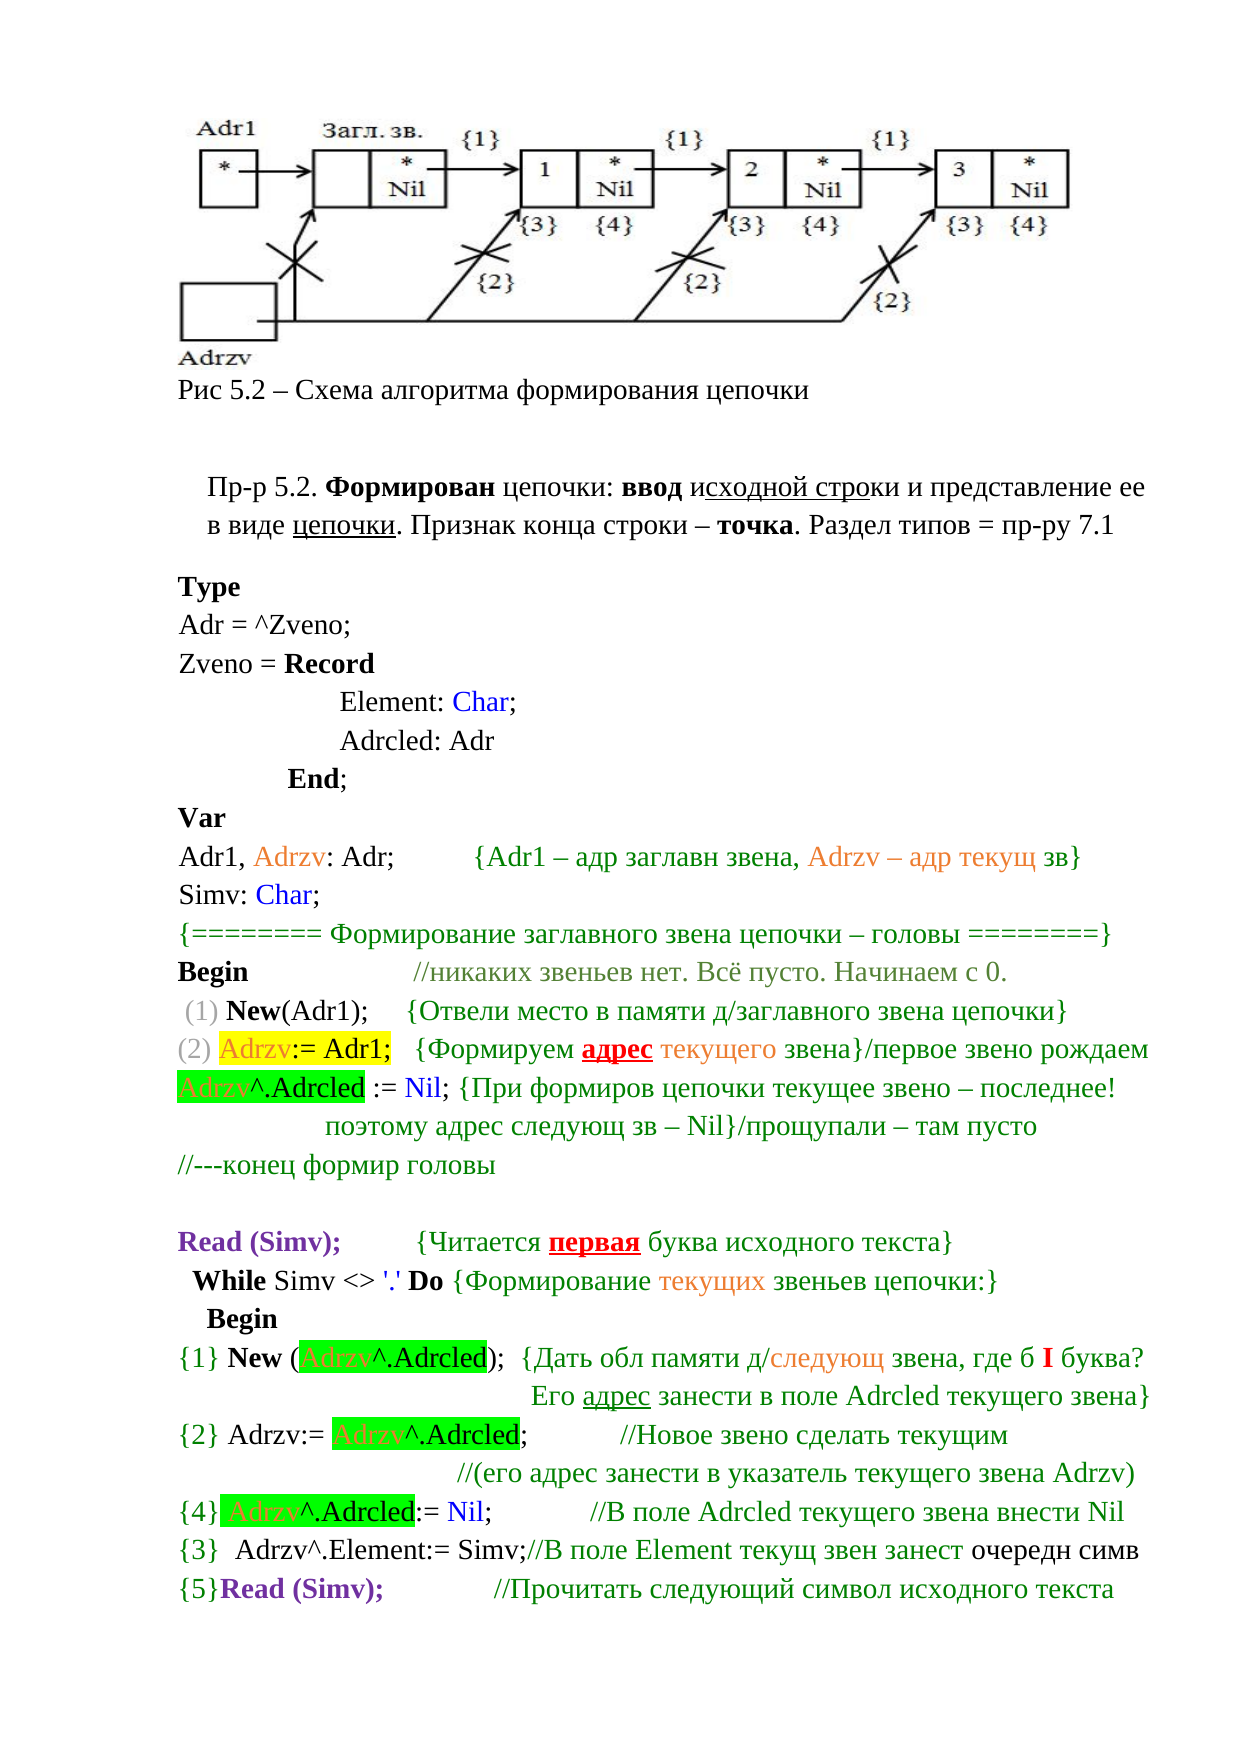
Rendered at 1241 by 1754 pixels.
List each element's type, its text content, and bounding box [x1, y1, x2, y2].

text Begin //никаких звеньев нет. Всё пусто. Начинаем с 0. [177, 954, 1152, 988]
text Adr1, Adrzv: Adr; {Adr1 – адр заглавн звена, Adrzv – адр текущ зв} [177, 839, 1152, 872]
text Adrzv^.Adrcled := Nil; {При формиров цепочки текущее звено – последнее! [365, 1070, 1152, 1103]
text {1} New (Adrzv^.Adrcled); {Дать обл памяти д/следующ звена, где б I буква? [487, 1340, 1152, 1373]
text Element: Char; [177, 684, 1152, 718]
text Adrcled: Adr [177, 723, 1152, 757]
text поэтому адрес следующ зв – Nil}/прощупали – там пусто [252, 1108, 1152, 1142]
text Пр-р 5.2. Формирован цепочки: ввод исходной строки и представление ее в виде цепочки. Признак конца строки – точка. Раздел типов = пр-ру 7.1 [207, 469, 1152, 540]
text While Simv <> '.' Do {Формирование текущих звеньев цепочки:} [177, 1263, 1152, 1296]
text {5}Read (Simv); //Прочитать следующий символ исходного текста [177, 1571, 1152, 1604]
text Var [177, 800, 1152, 834]
text //(его адрес занести в указатель текущего звена Adrzv) [177, 1455, 1152, 1489]
text {2} Adrzv:= Adrzv^.Adrcled; //Новое звено сделать текущим [520, 1417, 1152, 1450]
text {3} Adrzv^.Element:= Simv;//В поле Element текущ звен занест очередн симв [177, 1532, 1152, 1566]
text {======== Формирование заглавного звена цепочки – головы ========} [177, 916, 1152, 949]
text Begin [177, 1301, 1152, 1335]
text (2) Adrzv:= Adr1; {Формируем адрес текущего звена}/первое звено рождаем [391, 1031, 1152, 1065]
subtitle Рис 5.2 – Схема алгоритма формирования цепочки [177, 372, 1144, 406]
picture [177, 118, 1081, 370]
text (1) New(Adr1); {Отвели место в памяти д/заглавного звена цепочки} [177, 993, 1152, 1026]
text {4} Adrzv^.Adrcled:= Nil; //В поле Adrcled текущего звена внести Nil [415, 1494, 1152, 1527]
text //---конец формир головы [177, 1147, 1152, 1181]
text Type [177, 569, 1152, 602]
text End; [178, 762, 1152, 795]
text Его адрес занести в поле Adrcled текущего звена} [177, 1378, 1152, 1412]
text Zveno = Record [177, 646, 1152, 679]
text Adr = ^Zveno; [177, 607, 1152, 641]
text Read (Simv); {Читается первая буква исходного текста} [177, 1224, 1152, 1258]
text {2} Adrzv:= Adrzv^.Adrcled; //Новое звено сделать текущим [177, 1417, 332, 1450]
text Simv: Char; [177, 877, 1152, 911]
